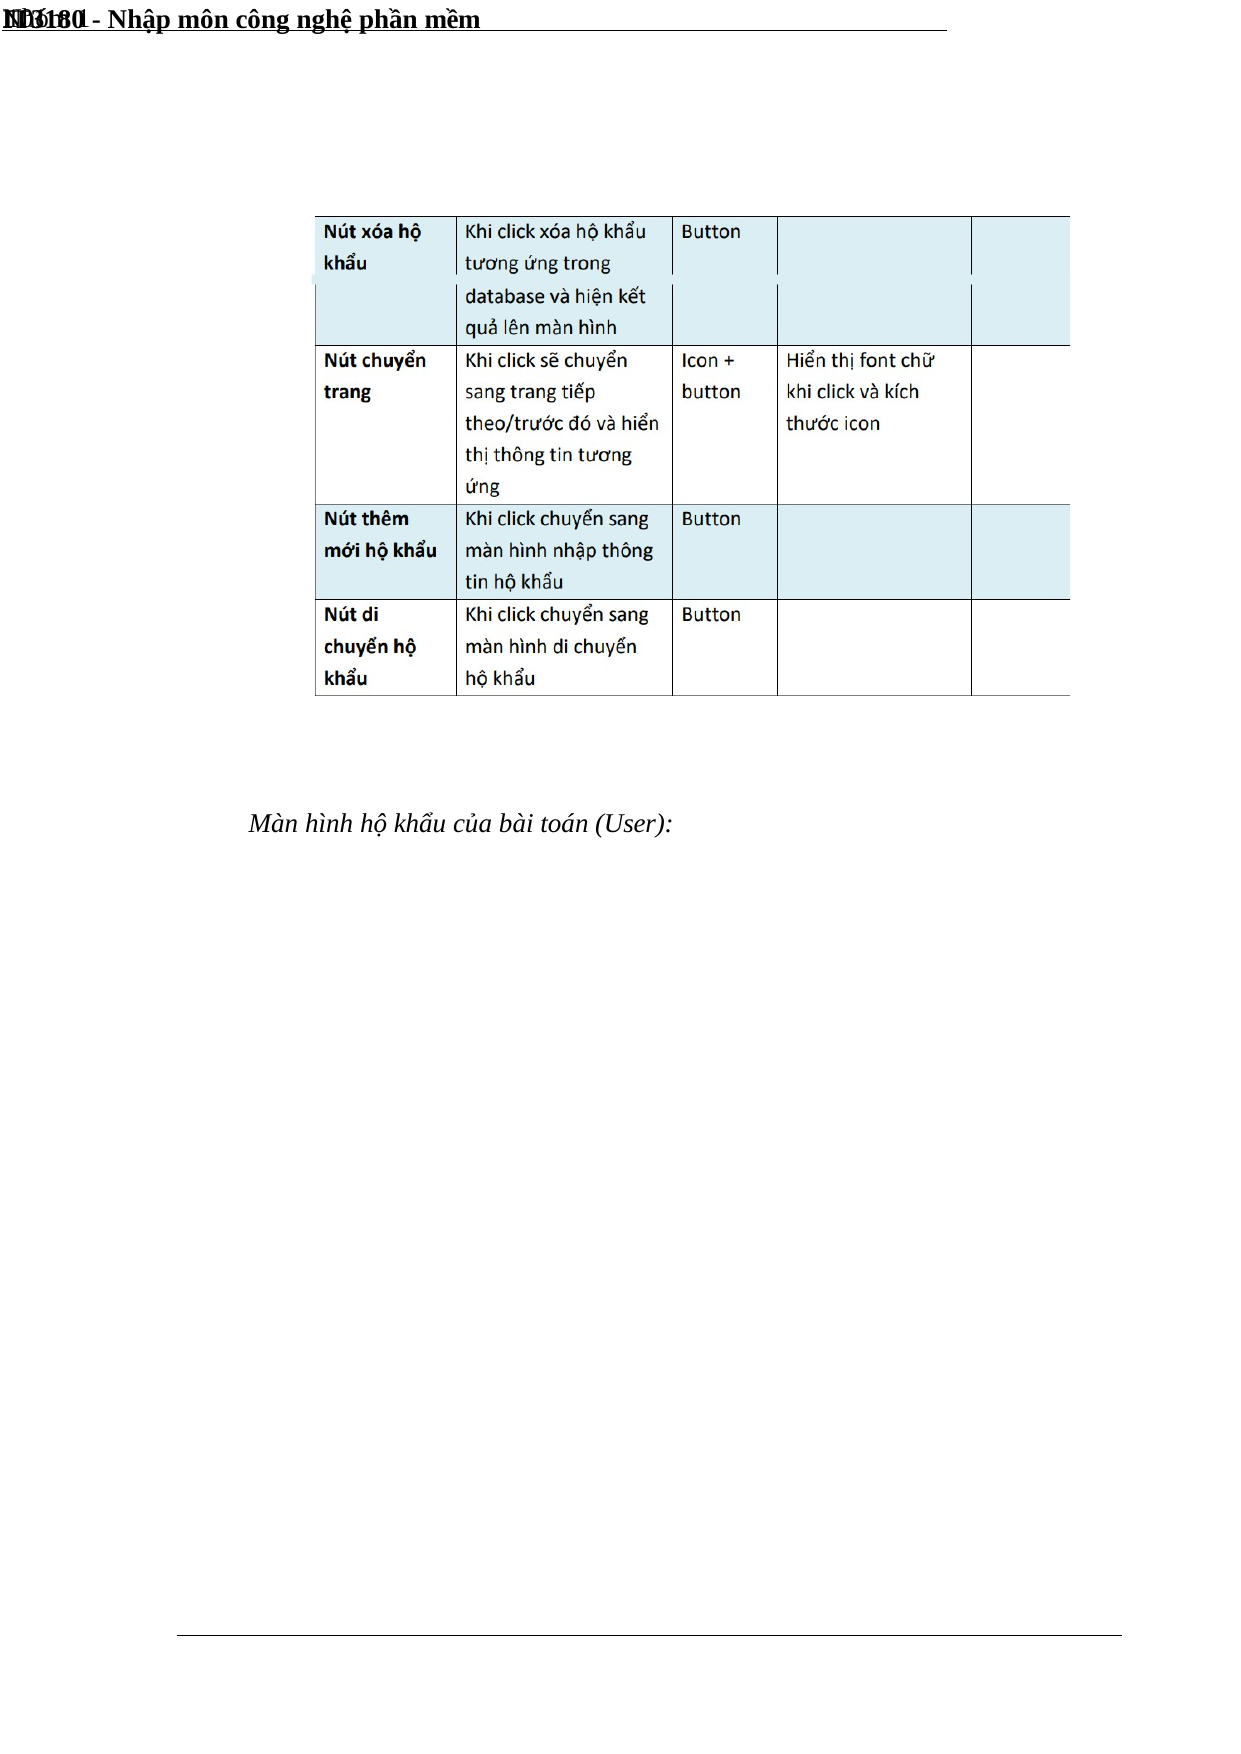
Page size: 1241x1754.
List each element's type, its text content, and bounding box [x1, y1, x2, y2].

text Màn hình hộ khẩu của bài toán (User): [248, 807, 1122, 839]
picture [311, 216, 1071, 696]
